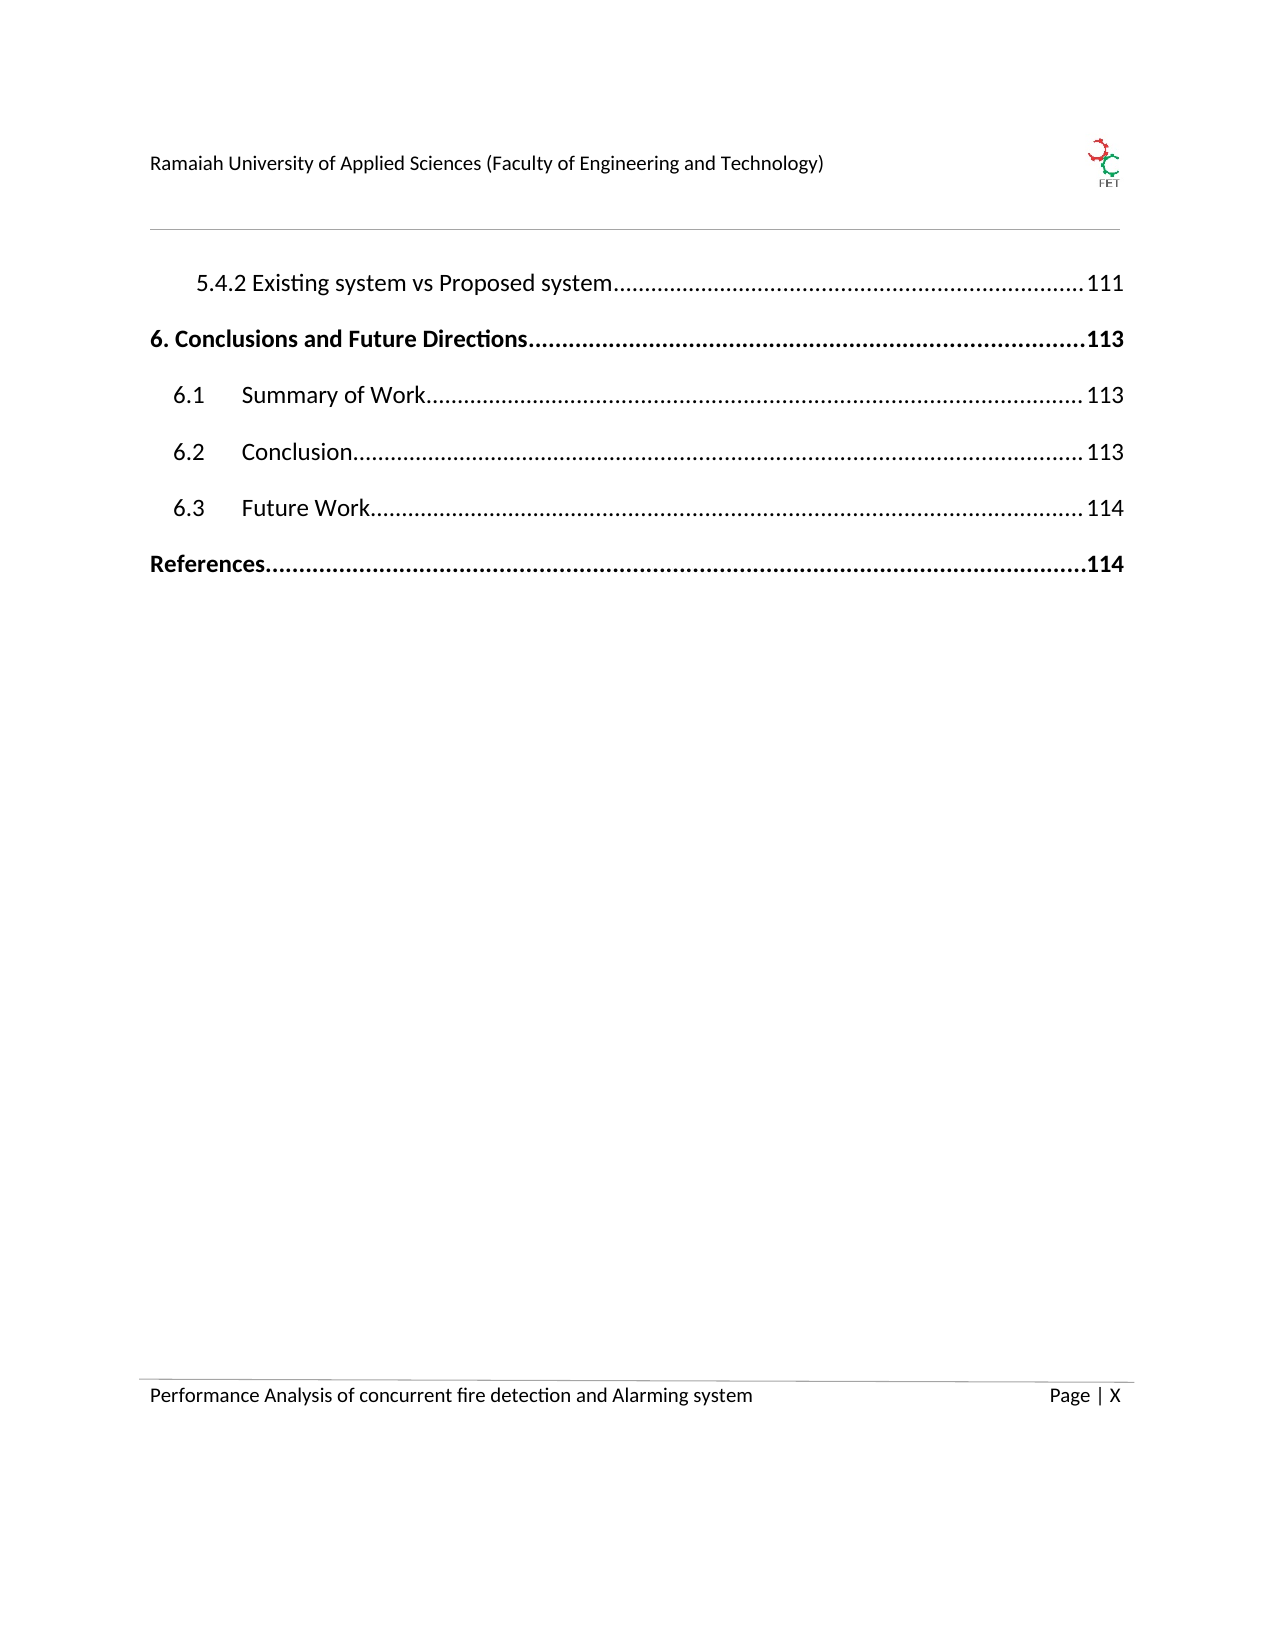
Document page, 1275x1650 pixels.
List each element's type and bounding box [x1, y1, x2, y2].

picture [1084, 132, 1125, 193]
